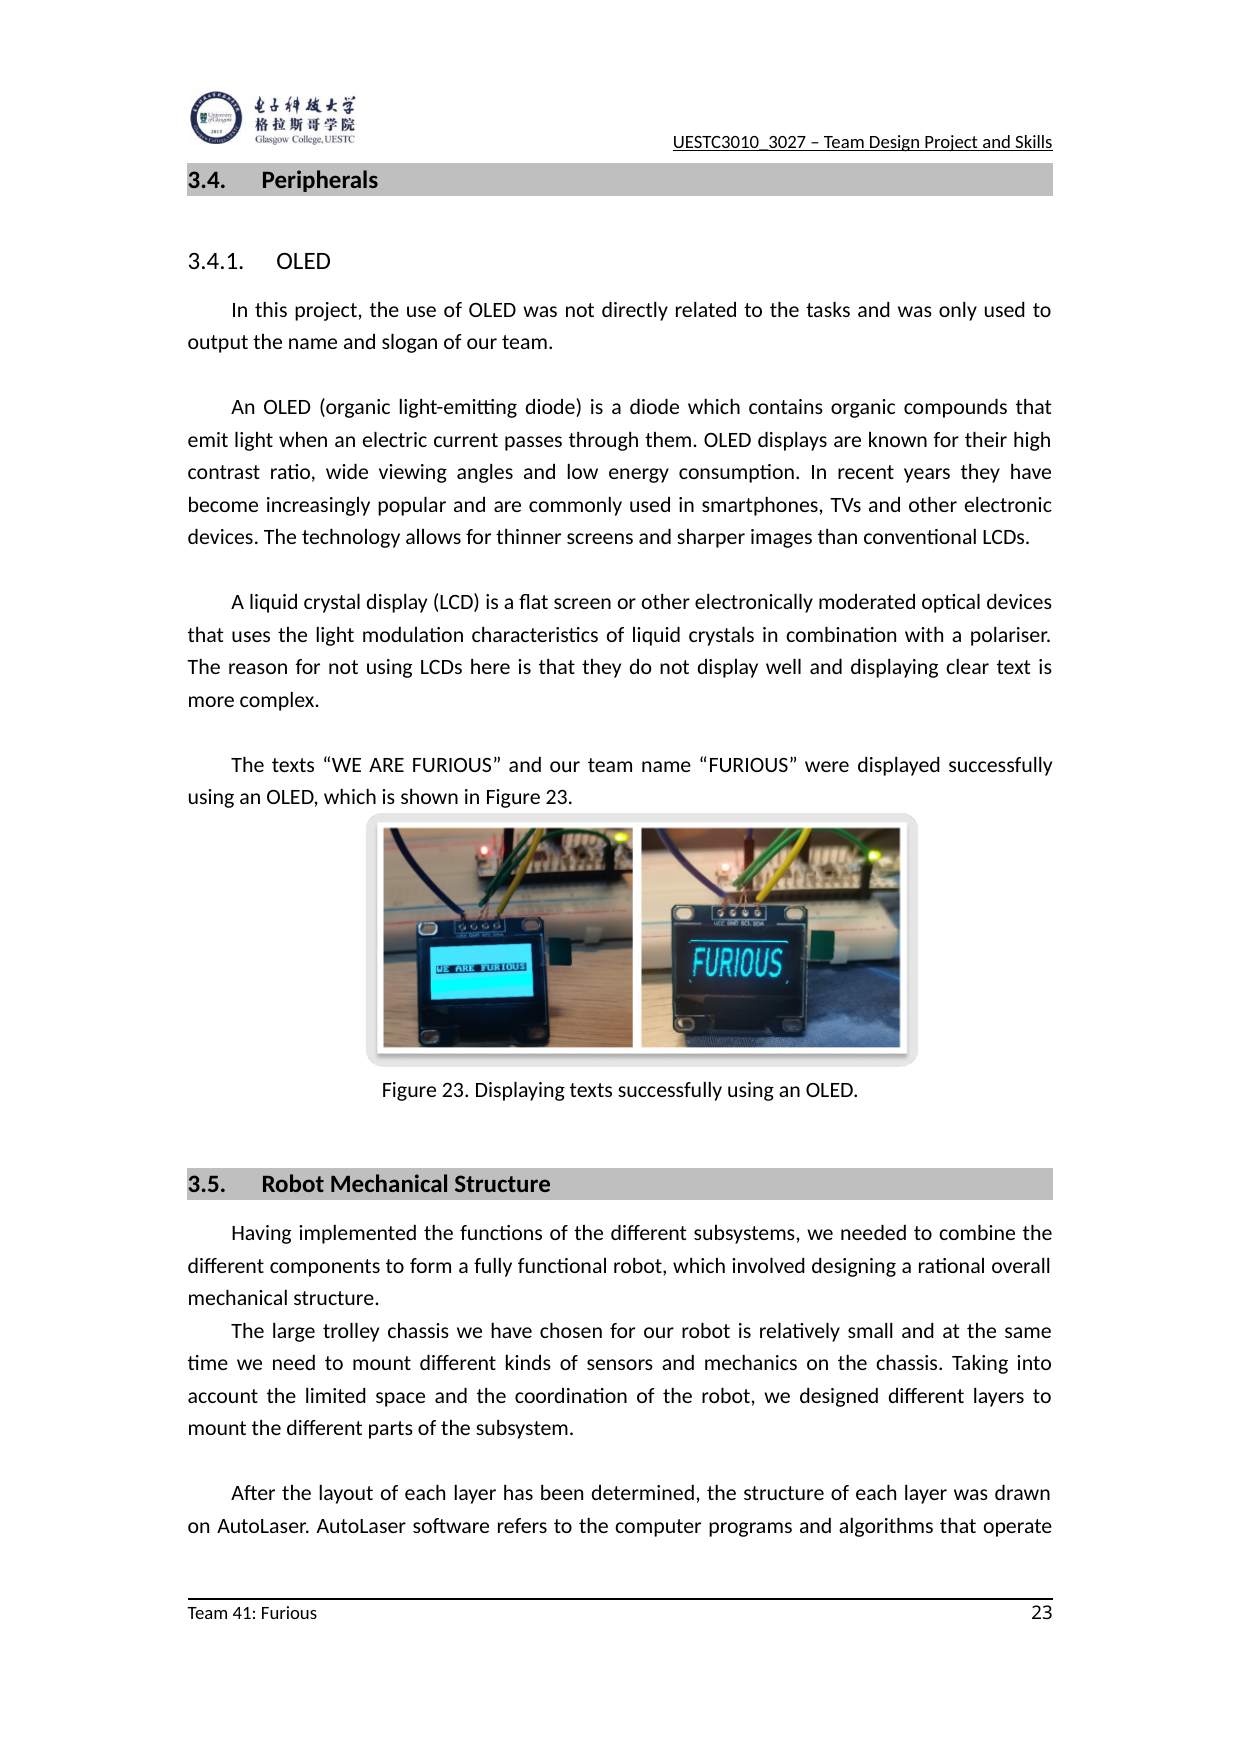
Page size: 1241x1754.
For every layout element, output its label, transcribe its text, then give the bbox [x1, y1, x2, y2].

text A liquid crystal display (LCD) is a flat screen or other electronically moderated optical devices that uses the light modulation characteristics of liquid crystals in combination with a polariser. The reason for not using LCDs here is that they do not display well and displaying clear text is more complex. [187, 586, 1053, 716]
text An OLED (organic light-emitting diode) is a diode which contains organic compounds that emit light when an electric current passes through them. OLED displays are known for their high contrast ratio, wide viewing angles and low energy consumption. In recent years they have become increasingly popular and are commonly used in smartphones, TVs and other electronic devices. The technology allows for thinner screens and sharper images than conventional LCDs. [187, 391, 1053, 553]
text In this project, the use of OLED was not directly related to the tasks and was only used to output the name and slogan of our team. [187, 293, 1053, 358]
text The large trolley chassis we have chosen for our robot is relatively small and at the same time we need to mount different kinds of sensors and mechanics on the chassis. Taking into account the limited space and the coordination of the robot, we designed different layers to mount the different parts of the subsystem. [187, 1314, 1053, 1444]
text OLED [187, 244, 1053, 277]
text The texts “WE ARE FURIOUS” and our team name “FURIOUS” were displayed successfully using an OLED, which is shown in Figure 23. [187, 748, 1053, 813]
text Peripherals [187, 163, 1053, 196]
text Having implemented the functions of the different subsystems, we needed to combine the different components to form a fully functional robot, which involved designing a rational overall mechanical structure. [187, 1216, 1053, 1314]
picture [187, 88, 358, 149]
picture [365, 813, 919, 1067]
text Robot Mechanical Structure [187, 1168, 1053, 1200]
